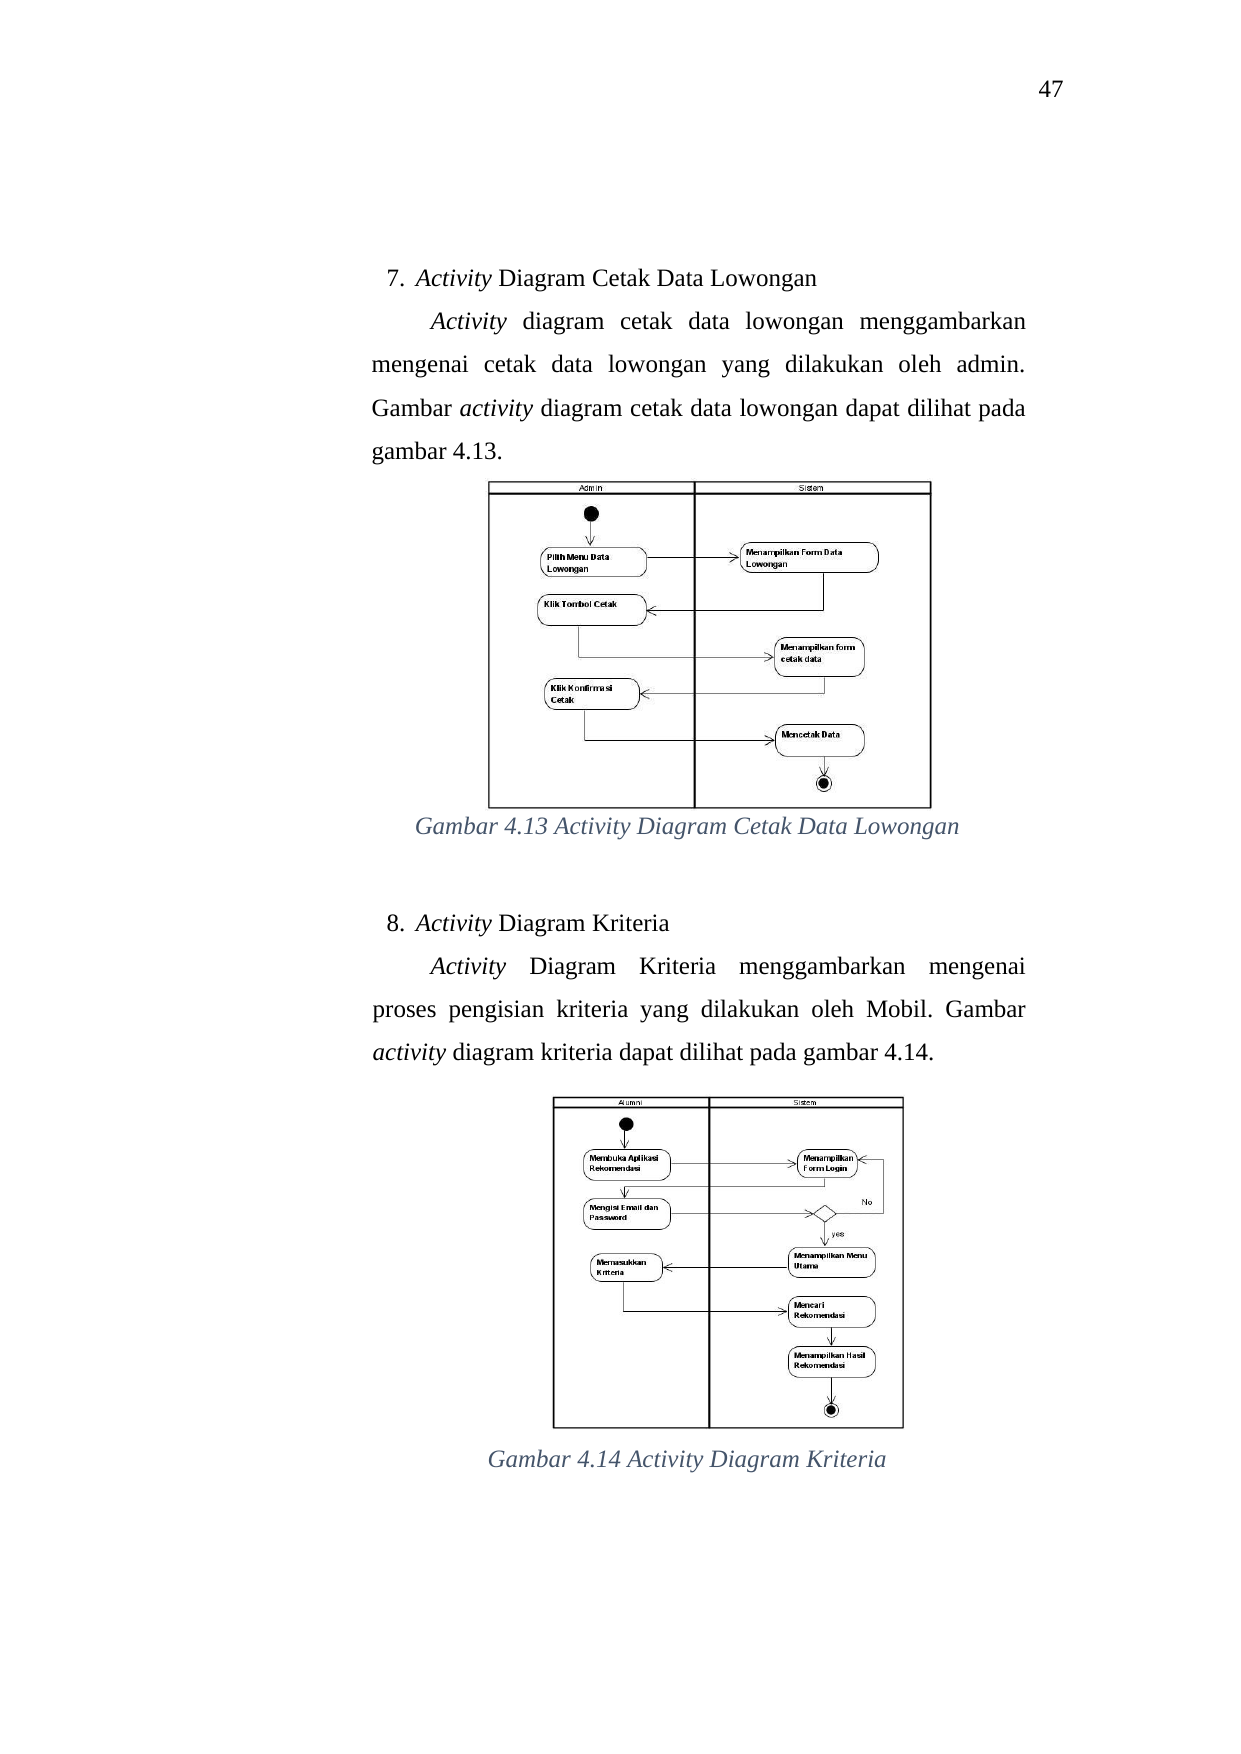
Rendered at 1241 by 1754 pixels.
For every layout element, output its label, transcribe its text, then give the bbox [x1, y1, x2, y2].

text Gambar 4.14 Activity Diagram Kriteria [311, 1444, 1063, 1473]
picture [550, 1094, 906, 1430]
list Activity Diagram Cetak Data Lowongan [386, 263, 1063, 292]
picture [485, 478, 933, 811]
list Activity Diagram Kriteria [386, 908, 1063, 937]
text Activity Diagram Kriteria menggambarkan mengenai proses pengisian kriteria yang dilakukan oleh Mobil. Gambar activity diagram kriteria dapat dilihat pada gambar 4.14. [372, 951, 1026, 1066]
text Activity diagram cetak data lowongan menggambarkan mengenai cetak data lowongan yang dilakukan oleh admin. Gambar activity diagram cetak data lowongan dapat dilihat pada gambar 4.13. [371, 306, 1026, 464]
text Gambar 4.13 Activity Diagram Cetak Data Lowongan [311, 811, 1063, 840]
